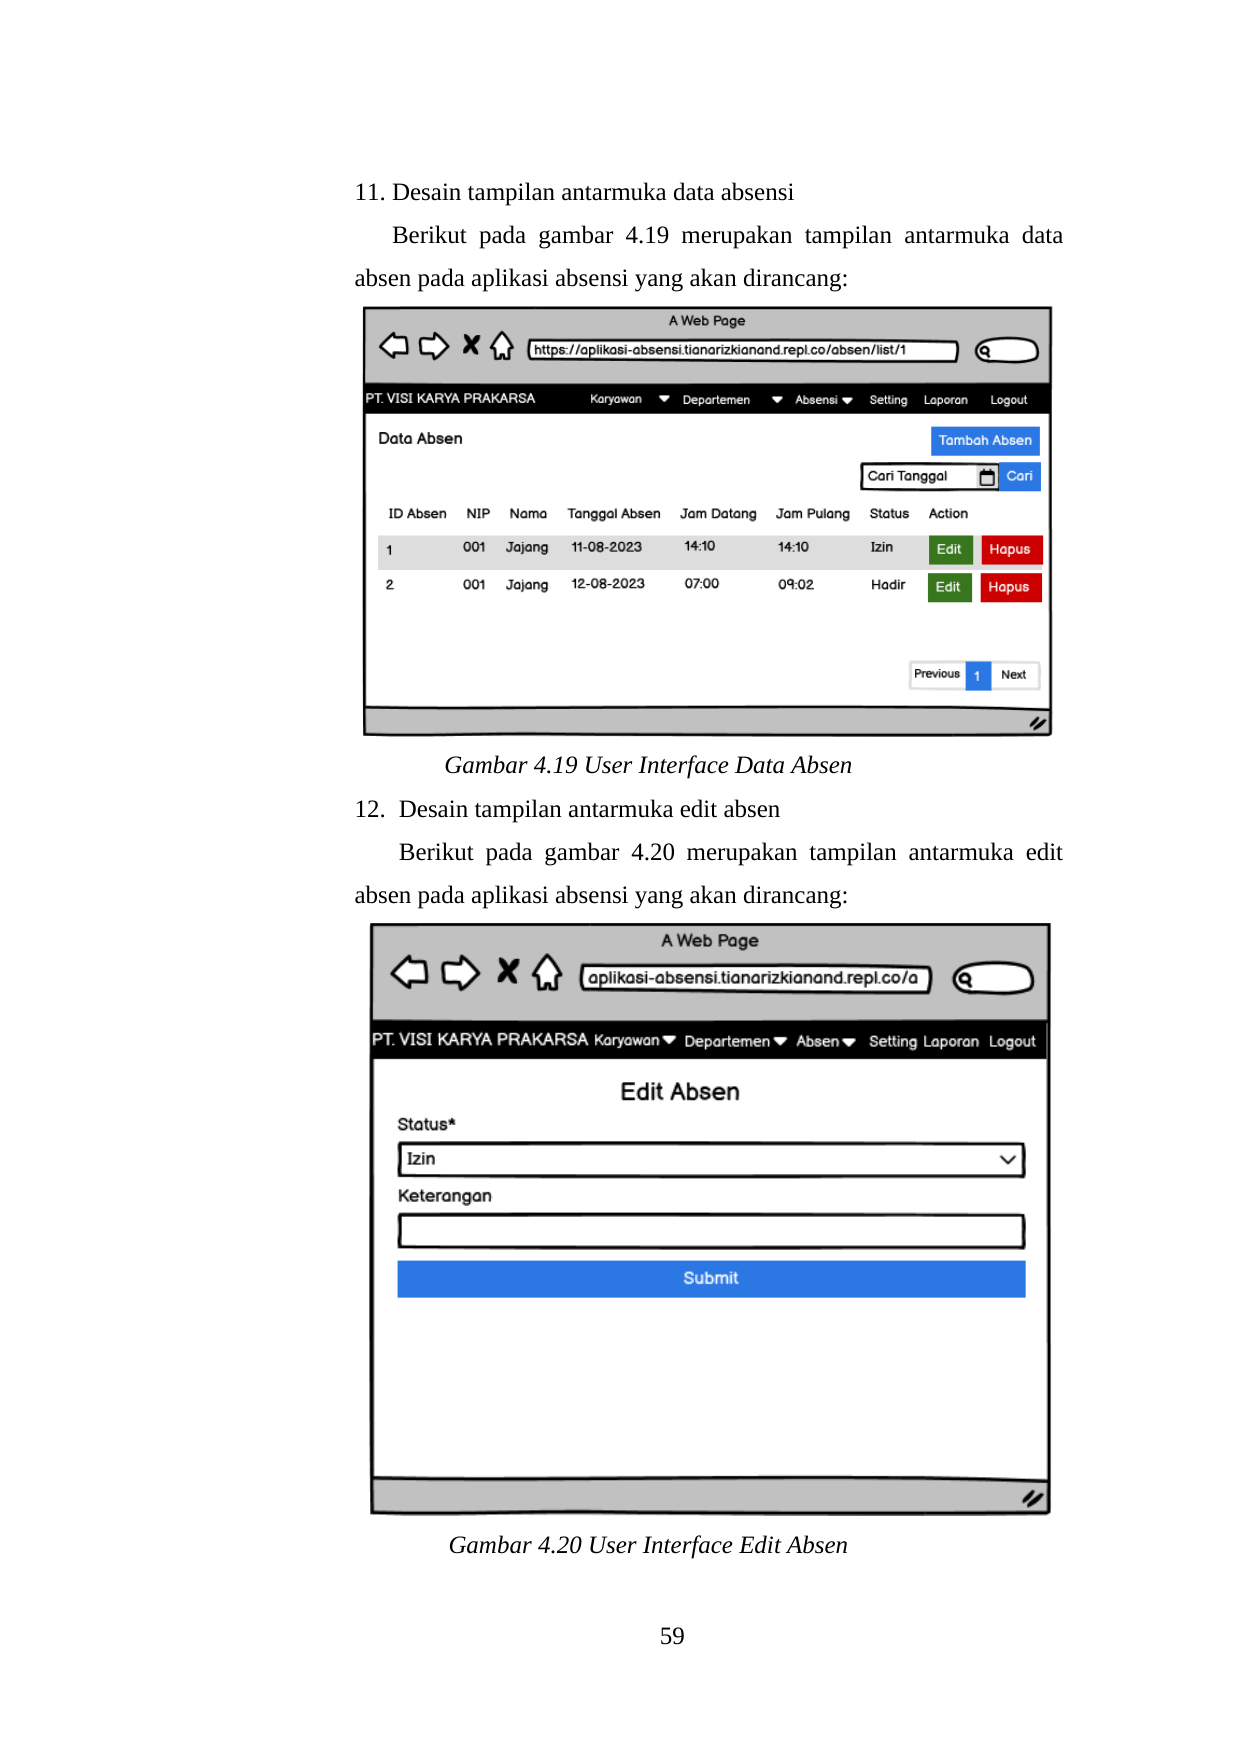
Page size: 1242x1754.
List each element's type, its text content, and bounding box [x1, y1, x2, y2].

picture [362, 306, 1054, 737]
list Desain tampilan antarmuka data absensi [354, 177, 1064, 206]
text Gambar 4.19 User Interface Data Absen [235, 751, 1064, 779]
picture [369, 923, 1052, 1516]
list Berikut pada gambar 4.20 merupakan tampilan antarmuka edit absen pada aplikasi absensi yang akan dirancang: [354, 837, 1064, 909]
list Berikut pada gambar 4.19 merupakan tampilan antarmuka data absen pada aplikasi absensi yang akan dirancang: [354, 220, 1064, 292]
list Desain tampilan antarmuka edit absen [354, 794, 1064, 822]
text Gambar 4.20 User Interface Edit Absen [235, 1530, 1064, 1559]
